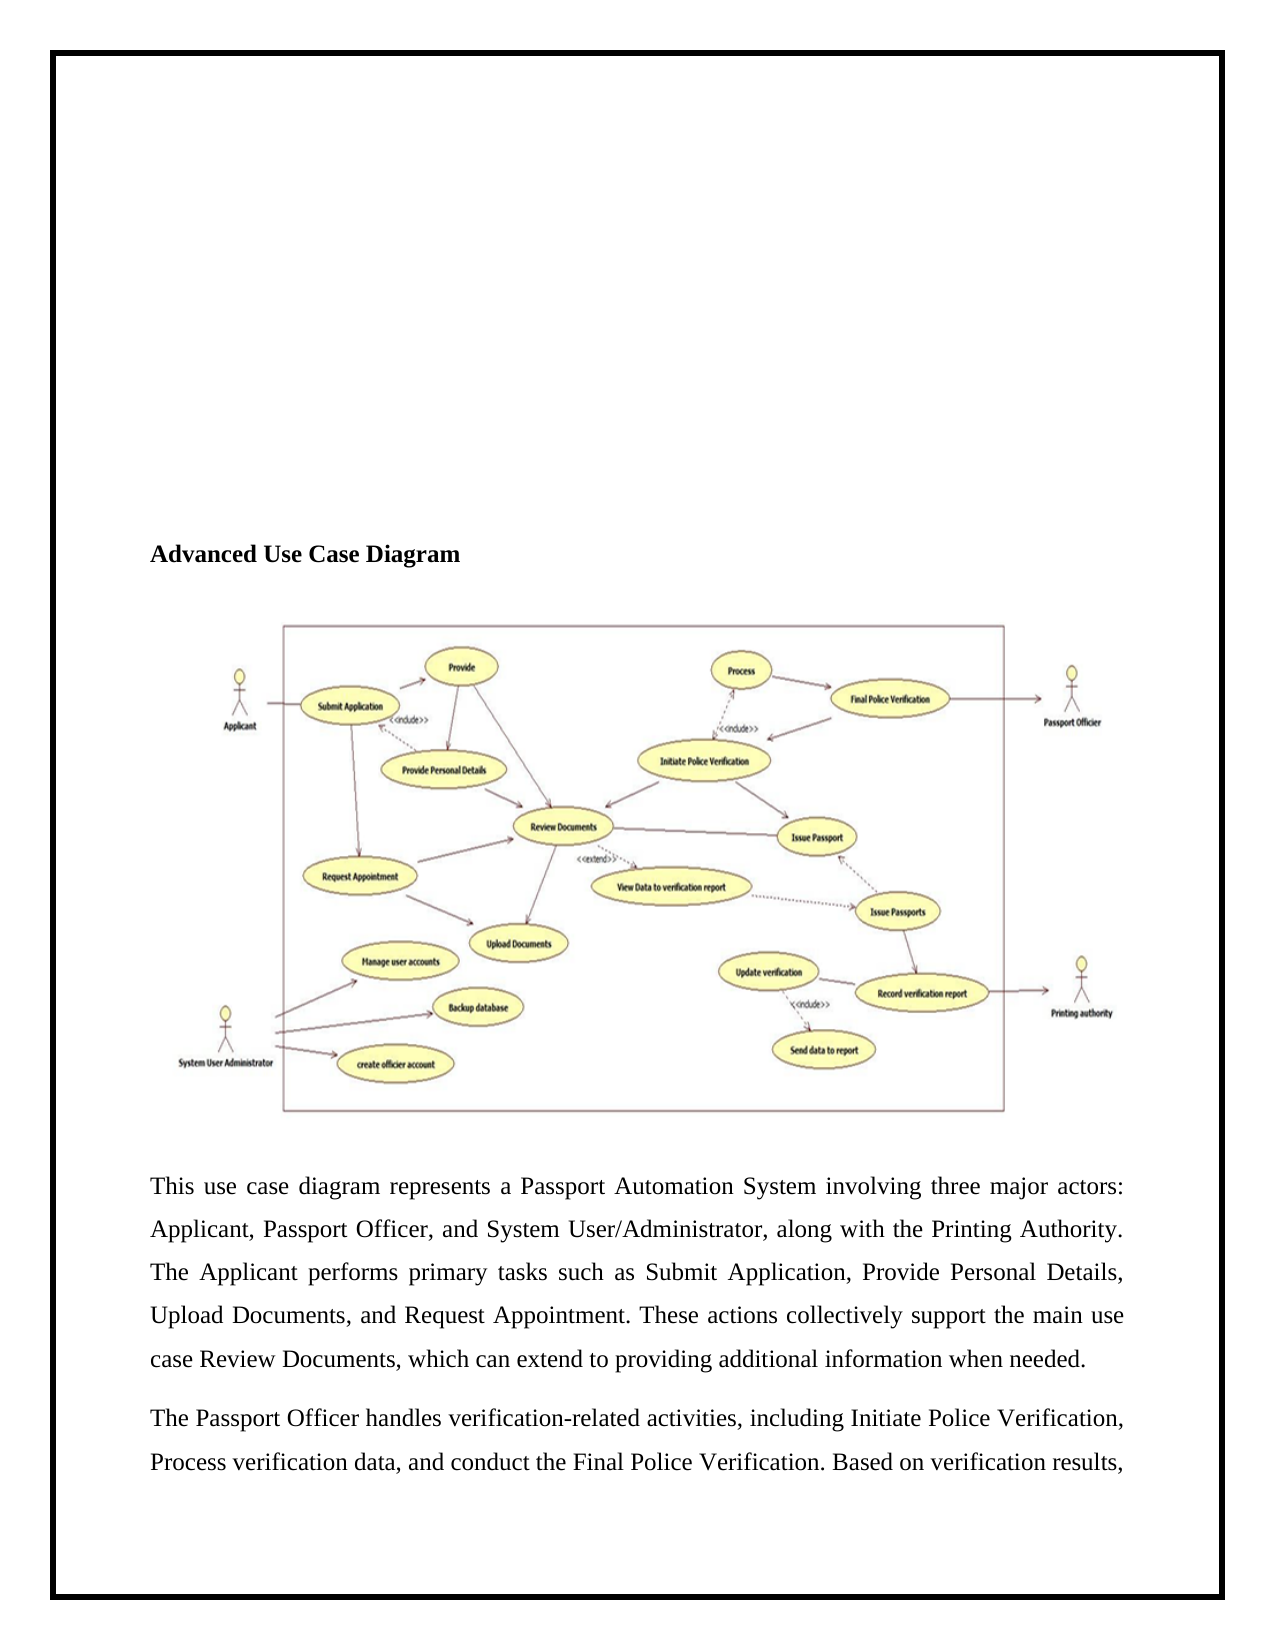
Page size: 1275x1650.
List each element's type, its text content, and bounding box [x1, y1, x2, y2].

text Advanced Use Case Diagram [150, 539, 1125, 567]
text This use case diagram represents a Passport Automation System involving three major actors: Applicant, Passport Officer, and System User/Administrator, along with the Printing Authority. The Applicant performs primary tasks such as Submit Application, Provide Personal Details, Upload Documents, and Request Appointment. These actions collectively support the main use case Review Documents, which can extend to providing additional information when needed. [150, 1171, 1125, 1372]
picture [150, 598, 1125, 1141]
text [150, 1403, 1125, 1475]
